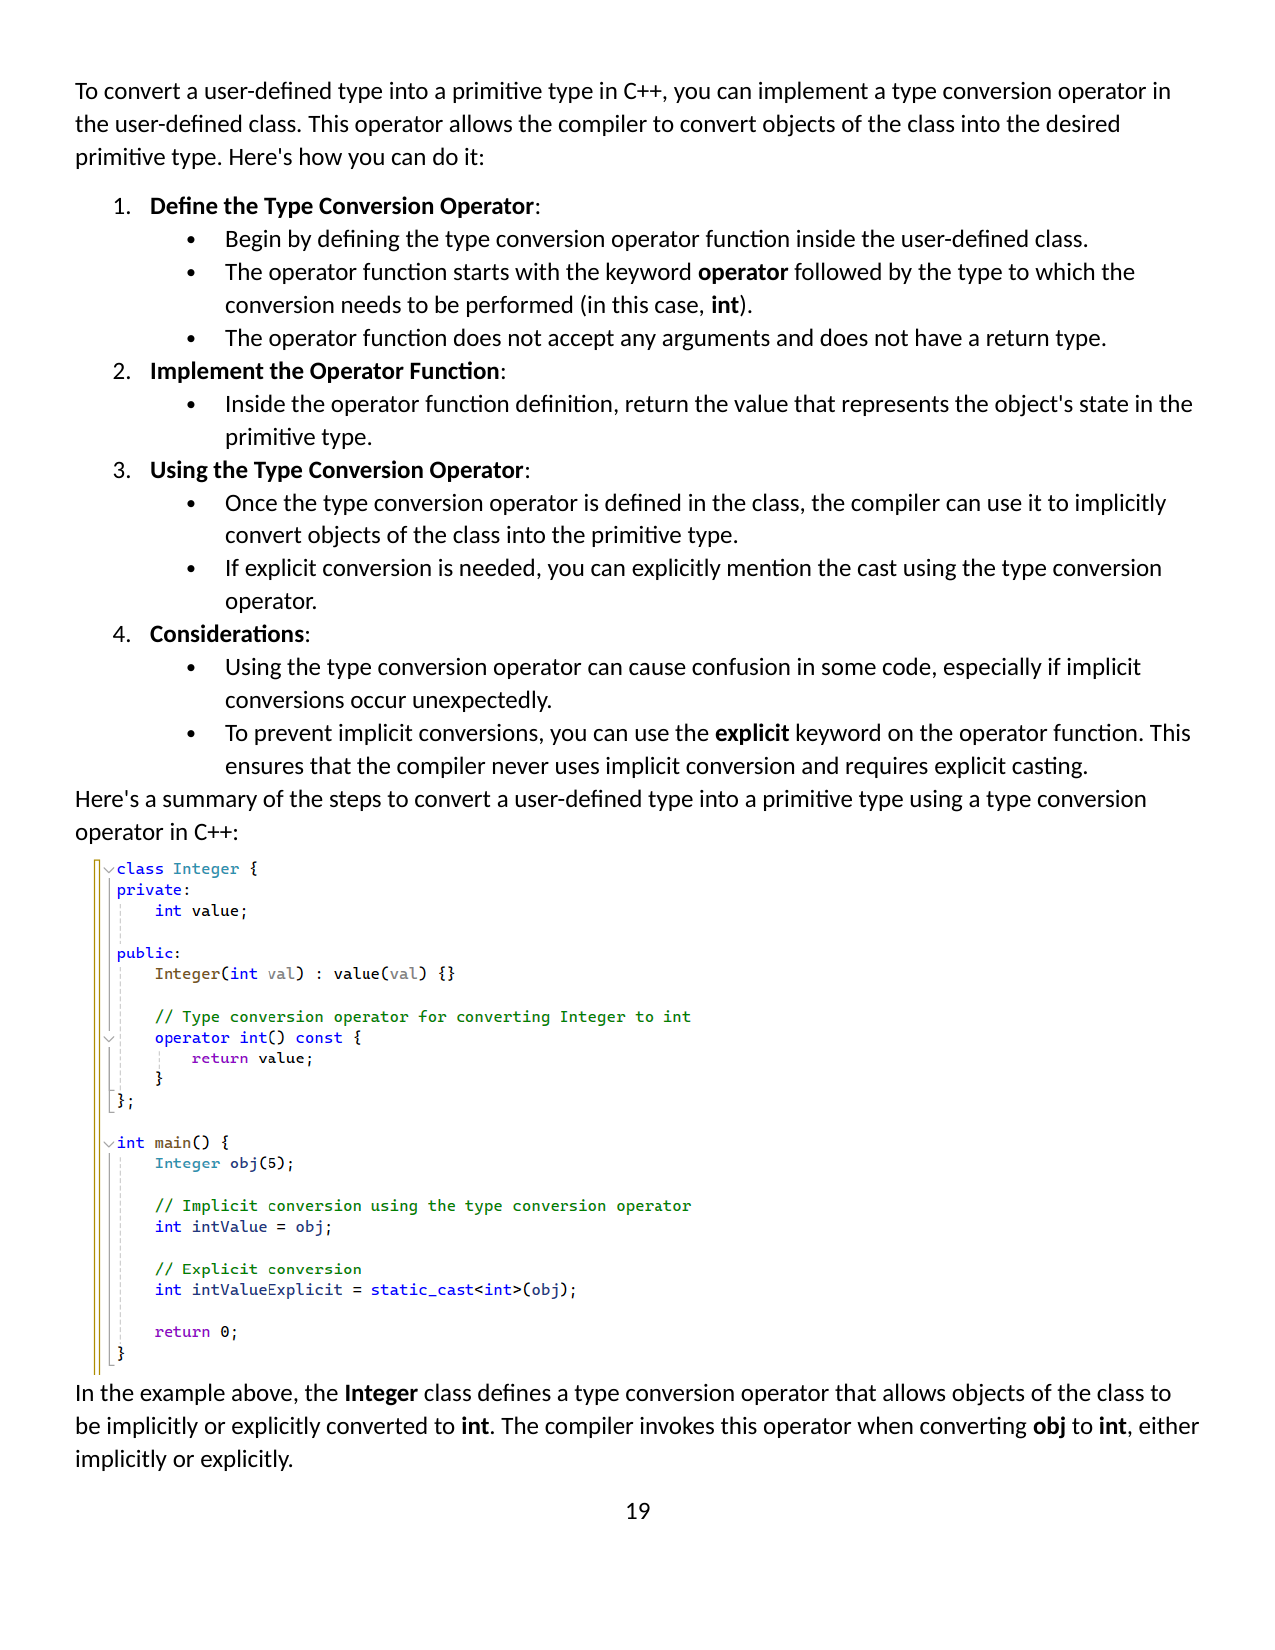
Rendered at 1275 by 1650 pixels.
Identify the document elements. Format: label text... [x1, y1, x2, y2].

list Using the Type Conversion Operator: [112, 454, 1200, 484]
list Once the type conversion operator is defined in the class, the compiler can use it to implicitly convert objects of the class into the primitive type. [187, 487, 1200, 550]
text In the example above, the Integer class defines a type conversion operator that allows objects of the class to be implicitly or explicitly converted to int. The compiler invokes this operator when converting obj to int, either implicitly or explicitly. [75, 1377, 1200, 1474]
list Begin by defining the type conversion operator function inside the user-defined class. [187, 223, 1200, 254]
list Inside the operator function definition, return the value that represents the object's state in the primitive type. [187, 388, 1200, 451]
list Considerations: [112, 618, 1200, 649]
list Using the type conversion operator can cause confusion in some code, especially if implicit conversions occur unexpectedly. [187, 651, 1200, 715]
text Here's a summary of the steps to convert a user-defined type into a primitive type using a type conversion operator in C++: [75, 783, 1200, 846]
text To convert a user-defined type into a primitive type in C++, you can implement a type conversion operator in the user-defined class. This operator allows the compiler to convert objects of the class into the desired primitive type. Here's how you can do it: [75, 75, 1200, 171]
list To prevent implicit conversions, you can use the explicit keyword on the operator function. This ensures that the compiler never uses implicit conversion and requires explicit casting. [187, 717, 1200, 781]
list Define the Type Conversion Operator: [112, 190, 1200, 221]
list If explicit conversion is needed, you can explicitly mention the cast using the type conversion operator. [187, 552, 1200, 616]
list The operator function starts with the keyword operator followed by the type to which the conversion needs to be performed (in this case, int). [187, 256, 1200, 320]
picture [75, 848, 756, 1375]
list The operator function does not accept any arguments and does not have a return type. [187, 322, 1200, 353]
list Implement the Operator Function: [112, 355, 1200, 386]
